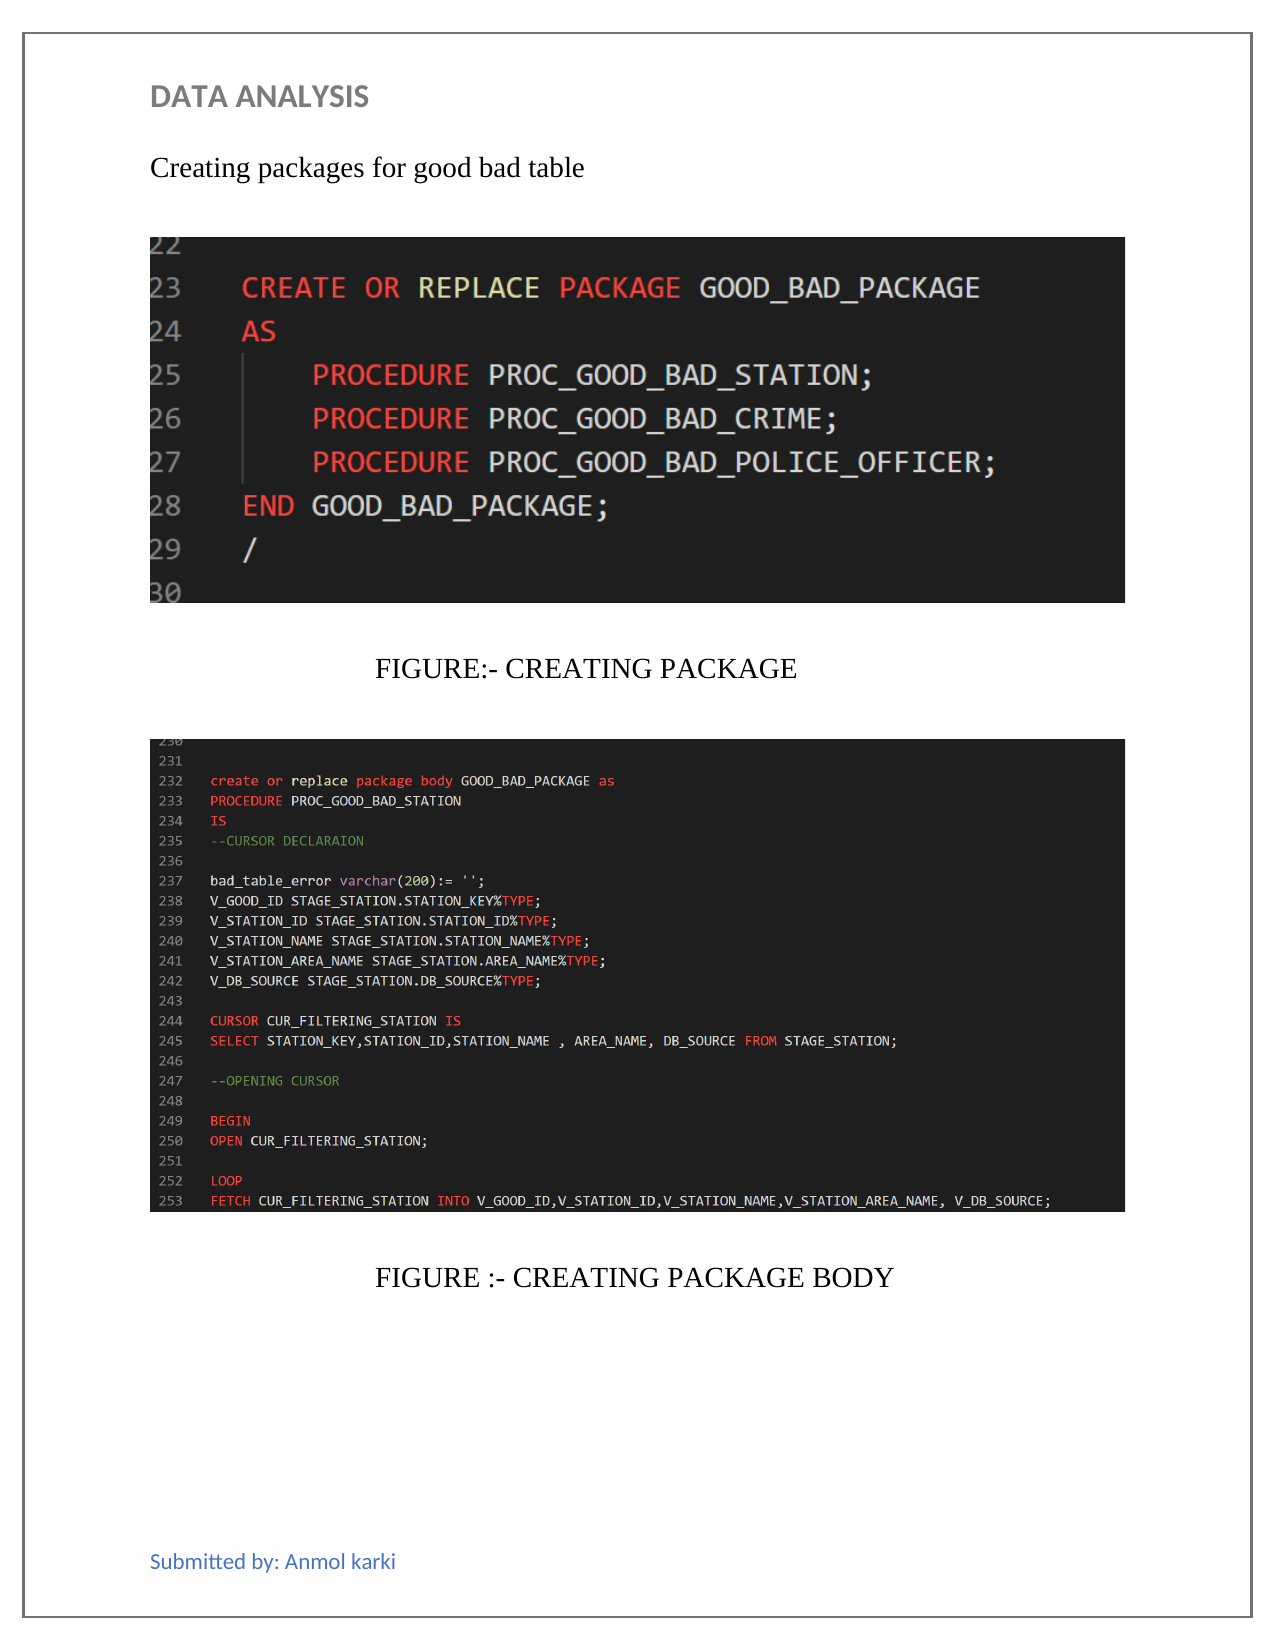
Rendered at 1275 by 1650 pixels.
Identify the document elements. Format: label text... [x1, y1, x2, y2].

text Creating packages for good bad table [150, 150, 1125, 183]
text FIGURE :- CREATING PACKAGE BODY [150, 1260, 1125, 1294]
picture [150, 237, 1125, 603]
picture [150, 739, 1125, 1212]
text FIGURE:- CREATING PACKAGE [150, 651, 1125, 685]
